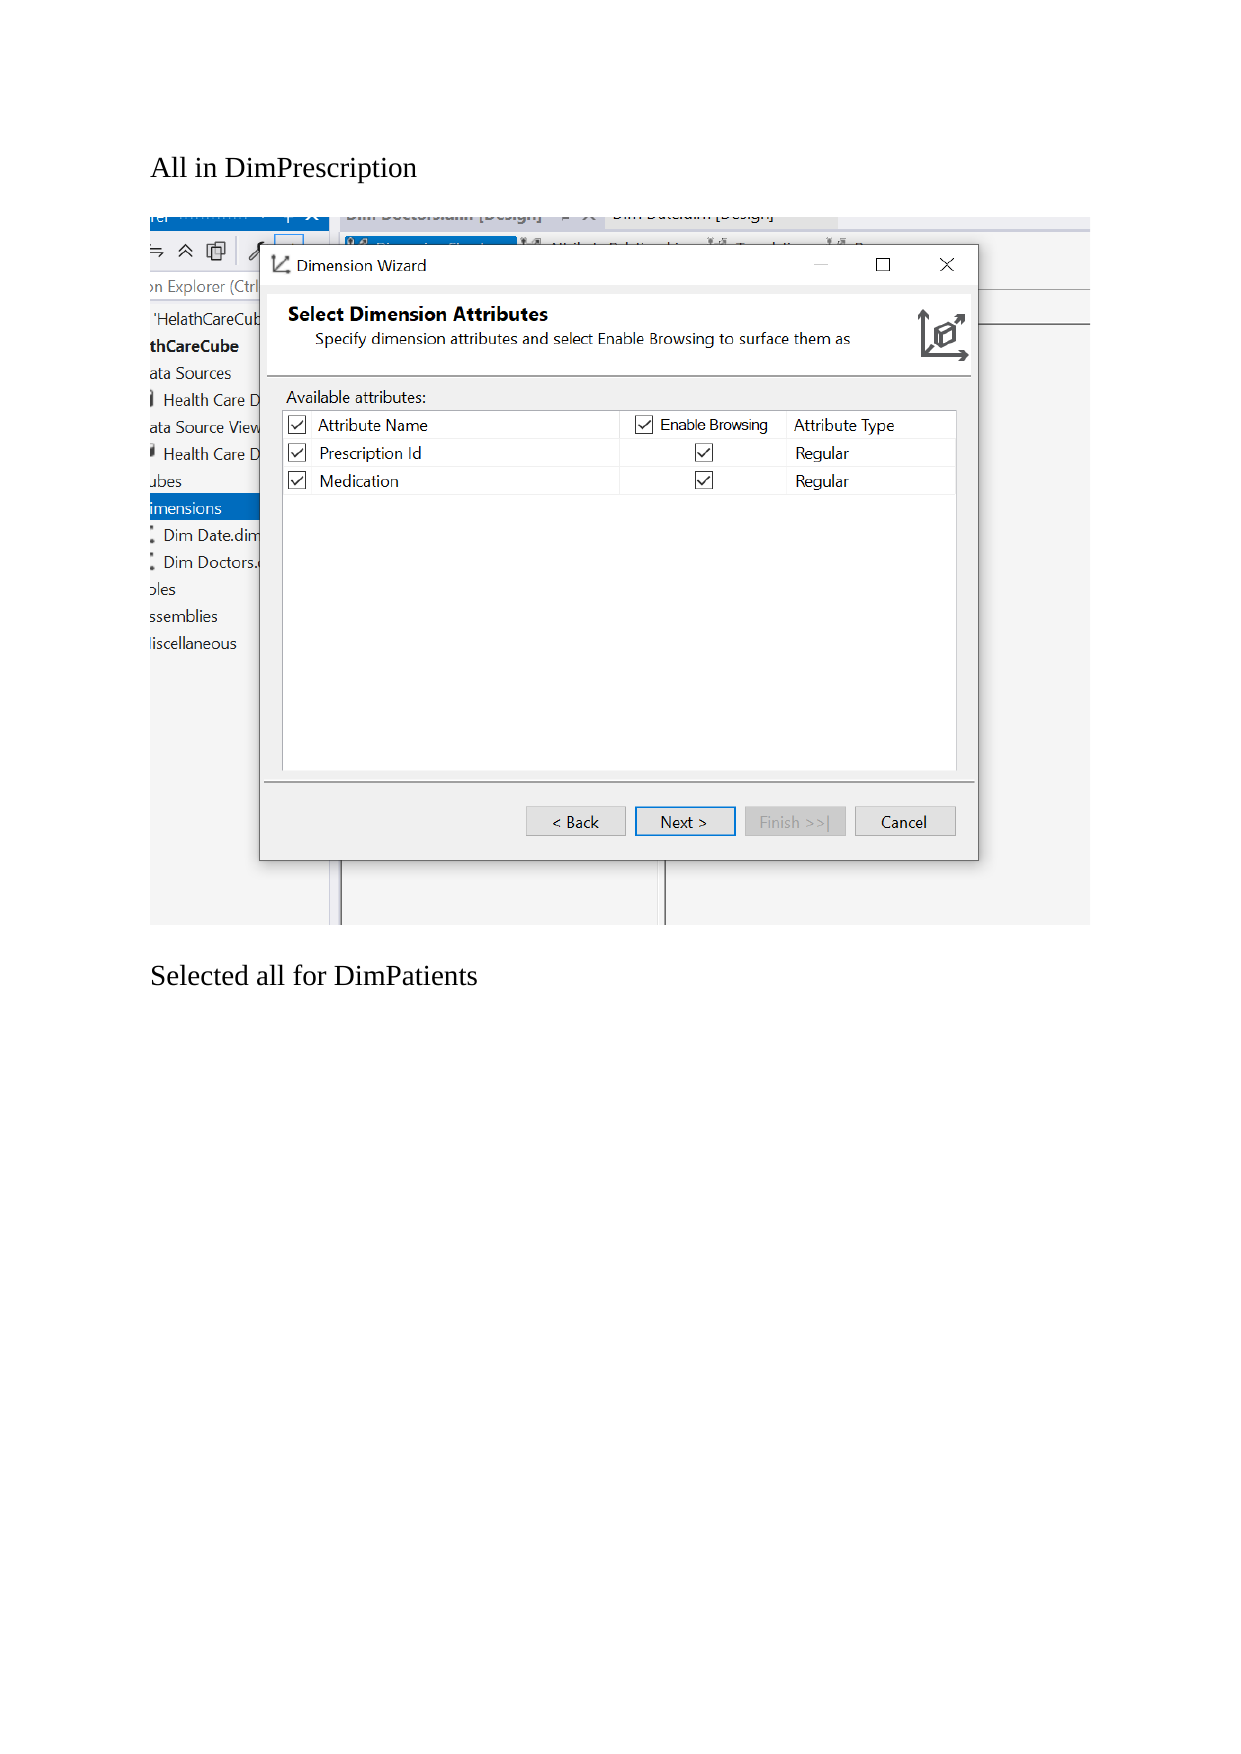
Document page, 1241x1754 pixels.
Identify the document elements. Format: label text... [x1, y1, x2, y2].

text All in DimPrescription Selected all for DimPatients [150, 150, 1090, 217]
picture [150, 217, 1091, 925]
text All in DimPrescription Selected all for DimPatients [150, 925, 1090, 992]
